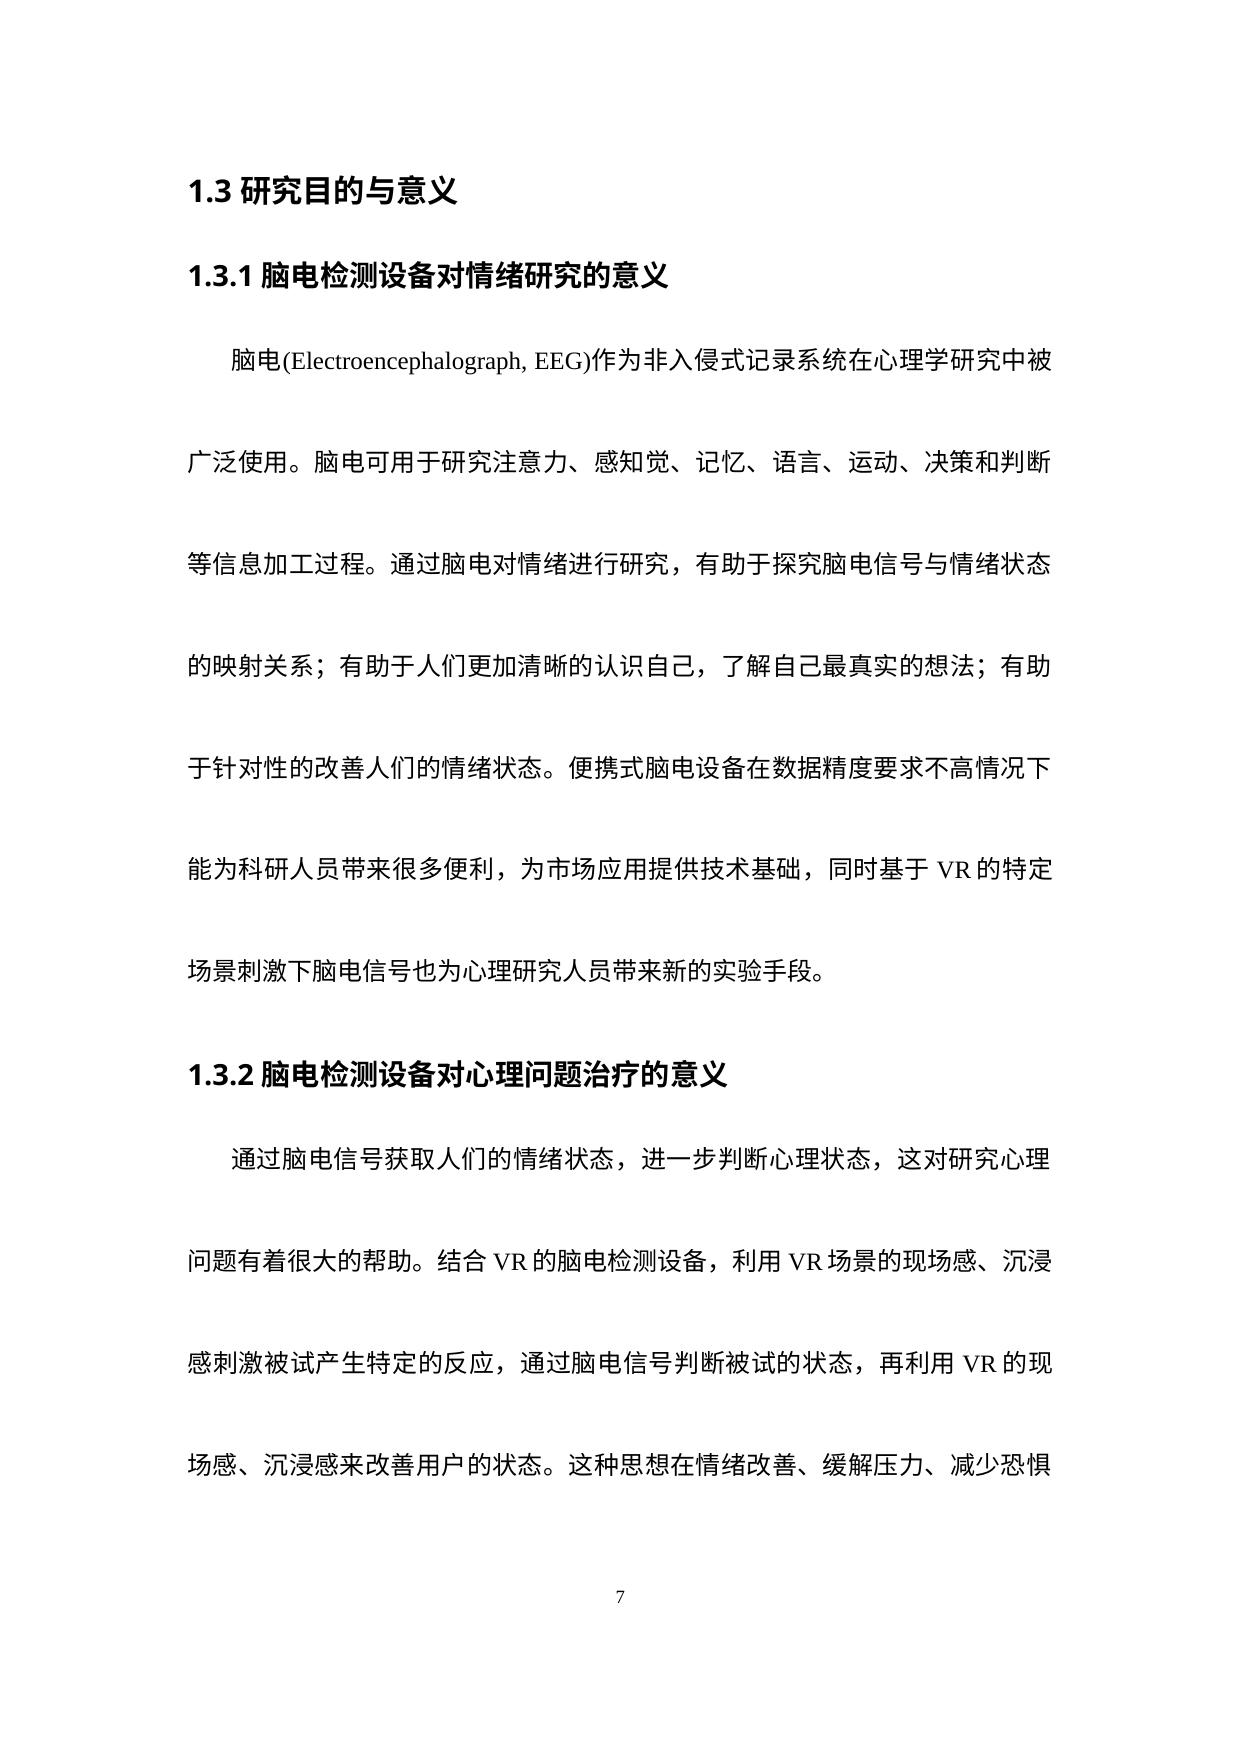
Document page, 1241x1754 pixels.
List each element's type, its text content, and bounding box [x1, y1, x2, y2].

subtitle 1.3.1 脑电检测设备对情绪研究的意义 [187, 240, 1053, 308]
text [187, 1124, 1053, 1497]
subtitle 1.3.2 脑电检测设备对心理问题治疗的意义 [187, 1039, 1053, 1107]
subtitle 1.3 研究目的与意义 [187, 155, 1053, 223]
text 脑电(Electroencephalograph, EEG)作为非入侵式记录系统在心理学研究中被广泛使用。脑电可用于研究注意力、感知觉、记忆、语言、运动、决策和判断等信息加工过程。通过脑电对情绪进行研究，有助于探究脑电信号与情绪状态的映射关系；有助于人们更加清晰的认识自己，了解自己最真实的想法；有助于针对性的改善人们的情绪状态。便携式脑电设备在数据精度要求不高情况下能为科研人员带来很多便利，为市场应用提供技术基础，同时基于VR的特定场景刺激下脑电信号也为心理研究人员带来新的实验手段。 [187, 325, 1053, 1004]
